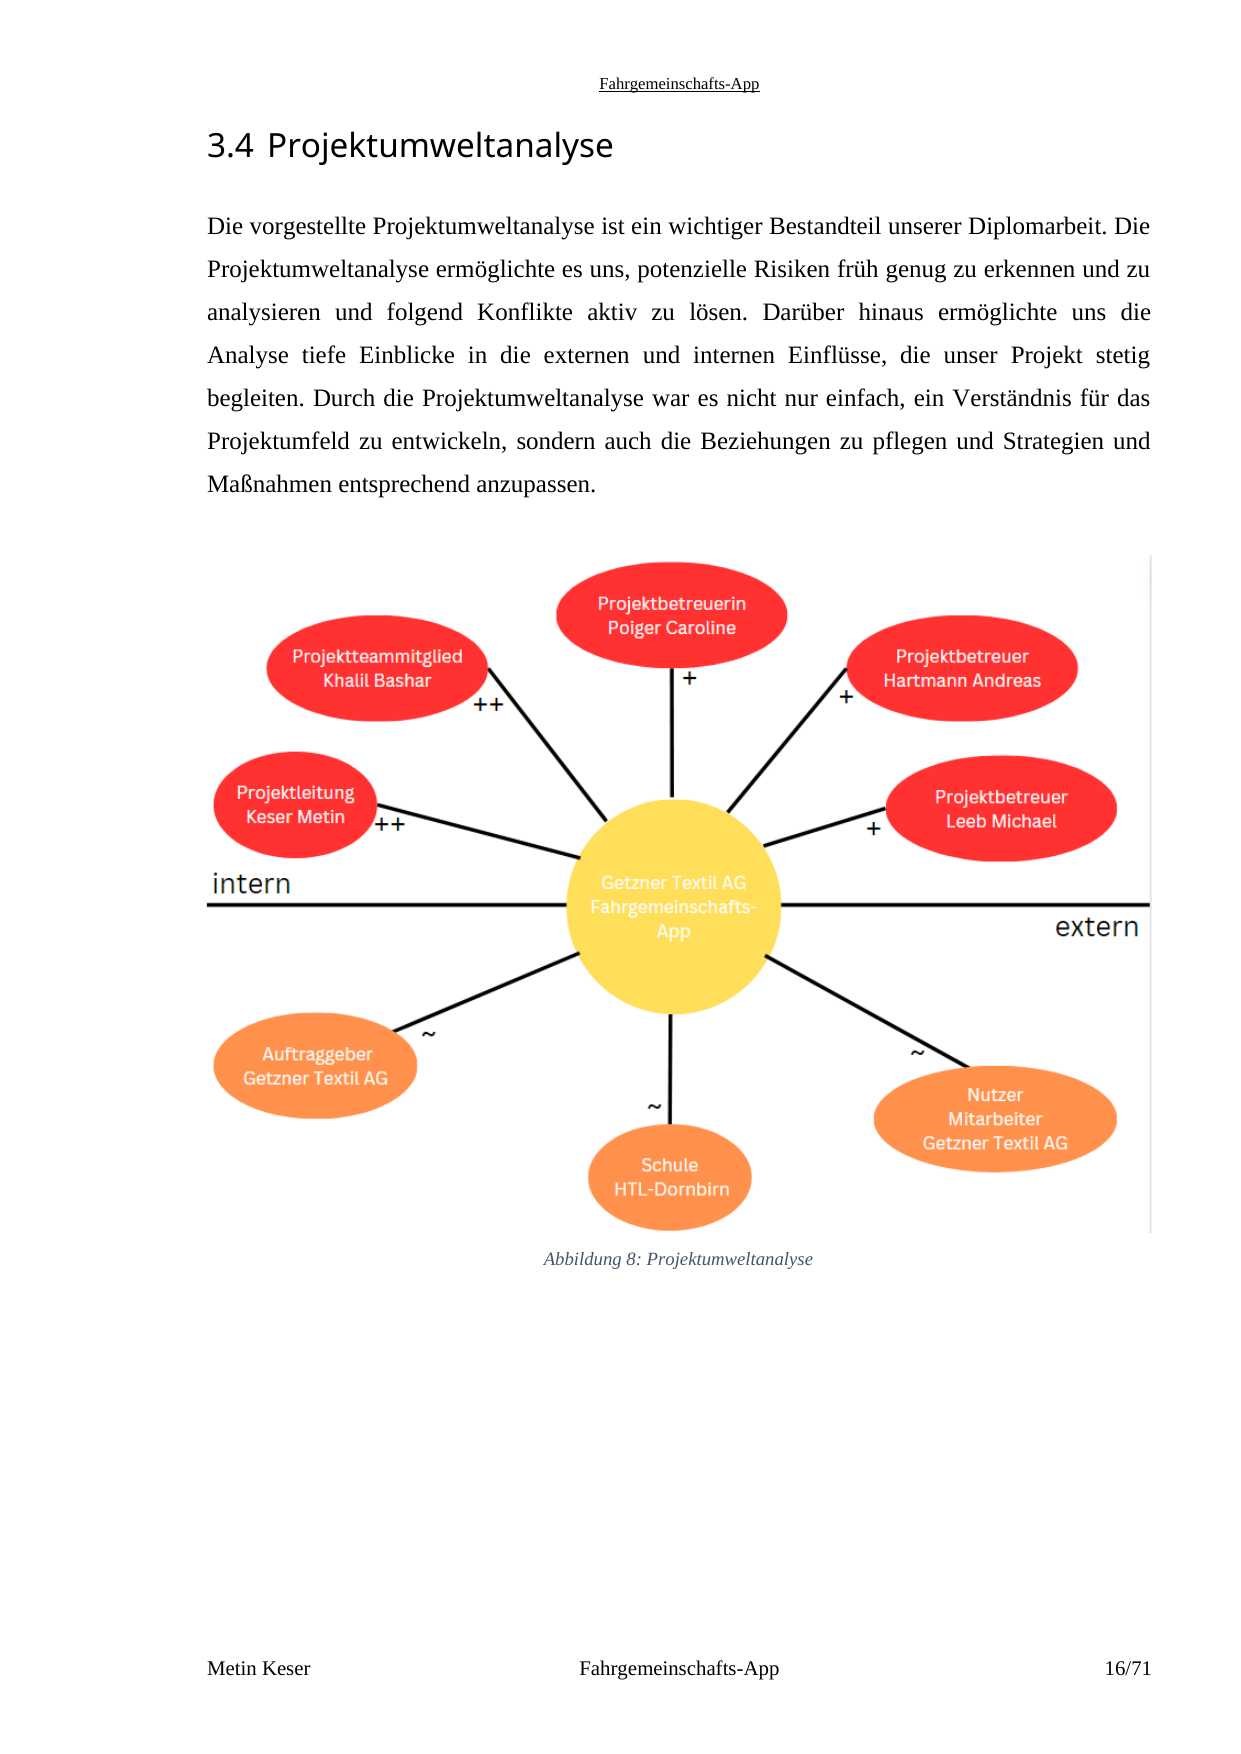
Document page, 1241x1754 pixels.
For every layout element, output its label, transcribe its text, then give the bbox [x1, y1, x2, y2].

text Abbildung 8: Projektumweltanalyse [207, 1247, 1152, 1269]
text Die vorgestellte Projektumweltanalyse ist ein wichtiger Bestandteil unserer Diplomarbeit. Die Projektumweltanalyse ermöglichte es uns, potenzielle Risiken früh genug zu erkennen und zu analysieren und folgend Konflikte aktiv zu lösen. Darüber hinaus ermöglichte uns die Analyse tiefe Einblicke in die externen und internen Einflüsse, die unser Projekt stetig begleiten. Durch die Projektumweltanalyse war es nicht nur einfach, ein Verständnis für das Projektumfeld zu entwickeln, sondern auch die Beziehungen zu pflegen und Strategien und Maßnahmen entsprechend anzupassen. [207, 211, 1152, 498]
picture [206, 555, 1152, 1233]
subtitle Projektumweltanalyse [207, 122, 1152, 168]
